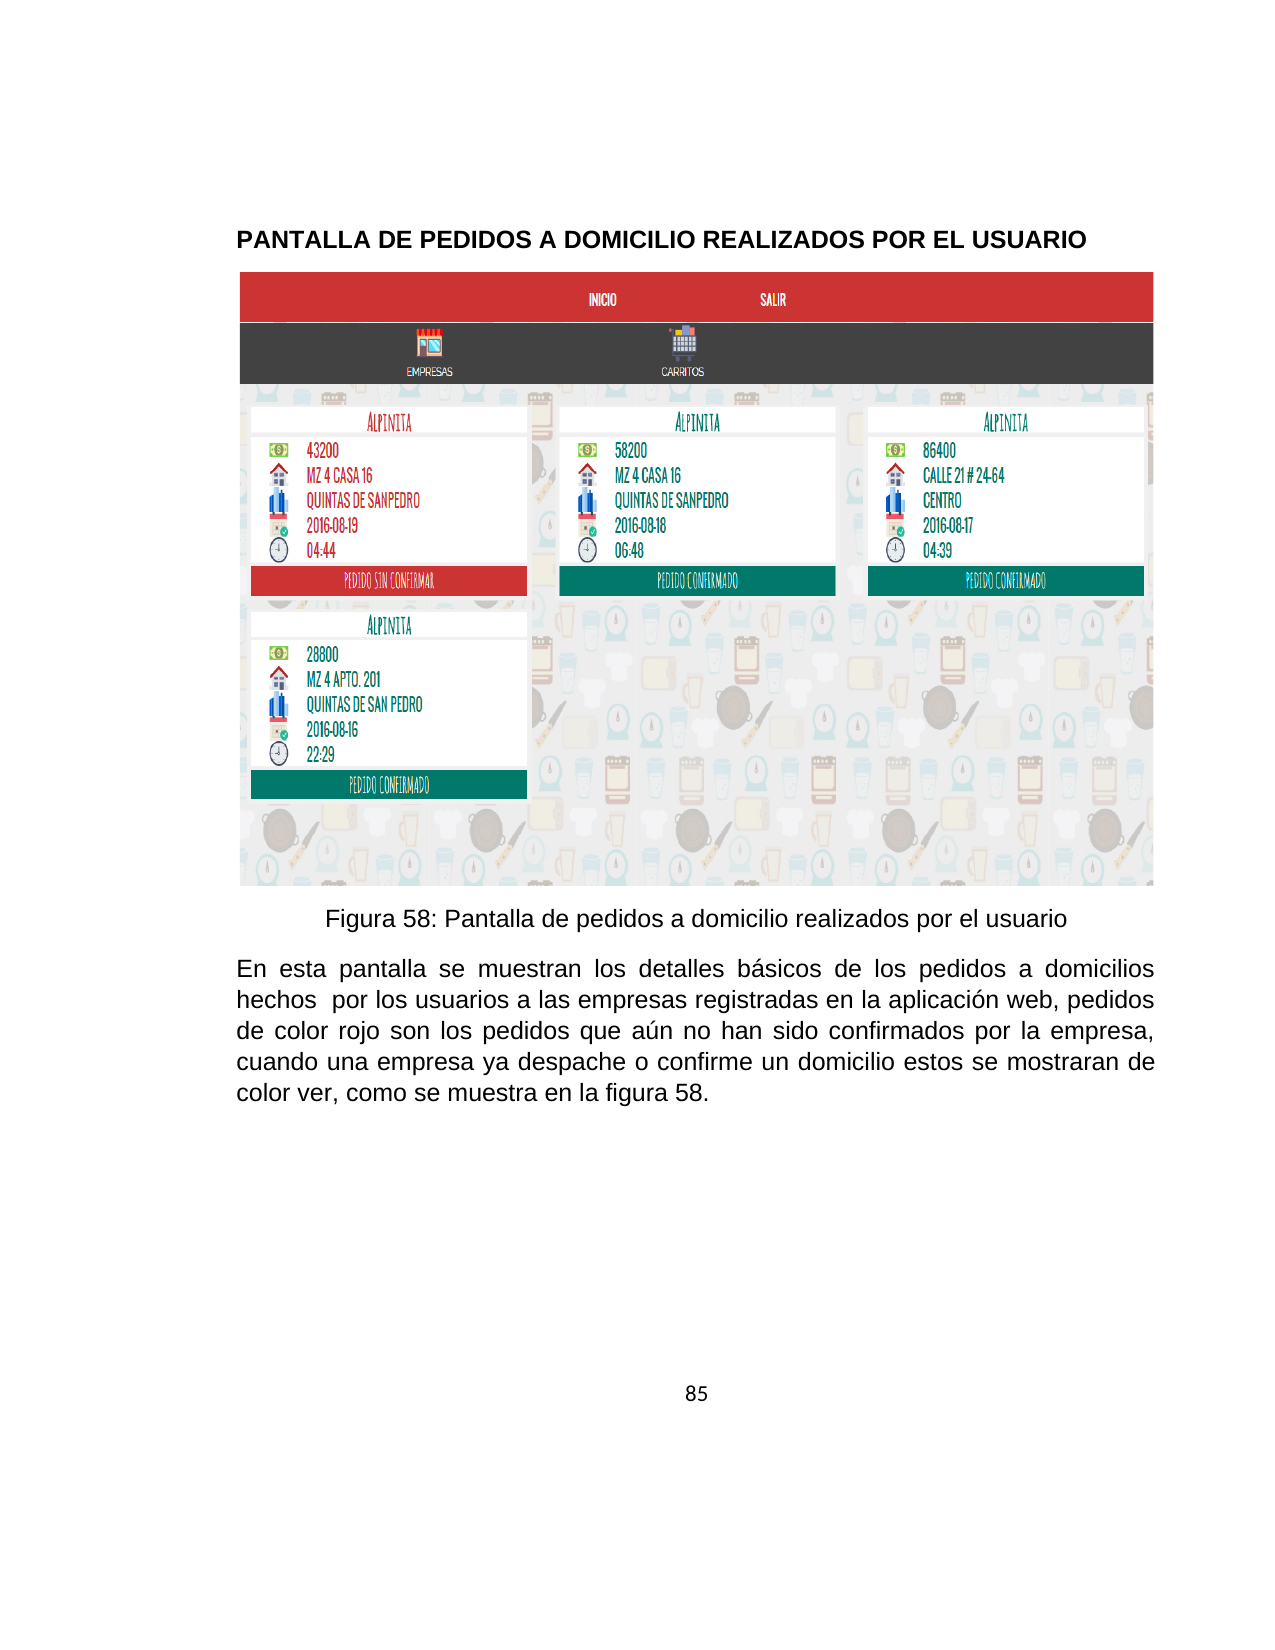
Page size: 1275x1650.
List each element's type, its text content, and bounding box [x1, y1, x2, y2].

text Figura 58: Pantalla de pedidos a domicilio realizados por el usuario [236, 904, 1157, 933]
picture [239, 272, 1154, 886]
text PANTALLA DE PEDIDOS A DOMICILIO REALIZADOS POR EL USUARIO [236, 225, 1157, 254]
text En esta pantalla se muestran los detalles básicos de los pedidos a domicilios hechos por los usuarios a las empresas registradas en la aplicación web, pedidos de color rojo son los pedidos que aún no han sido confirmados por la empresa, cuando una empresa ya despache o confirme un domicilio estos se mostraran de color ver, como se muestra en la figura 58. [236, 953, 1157, 1106]
